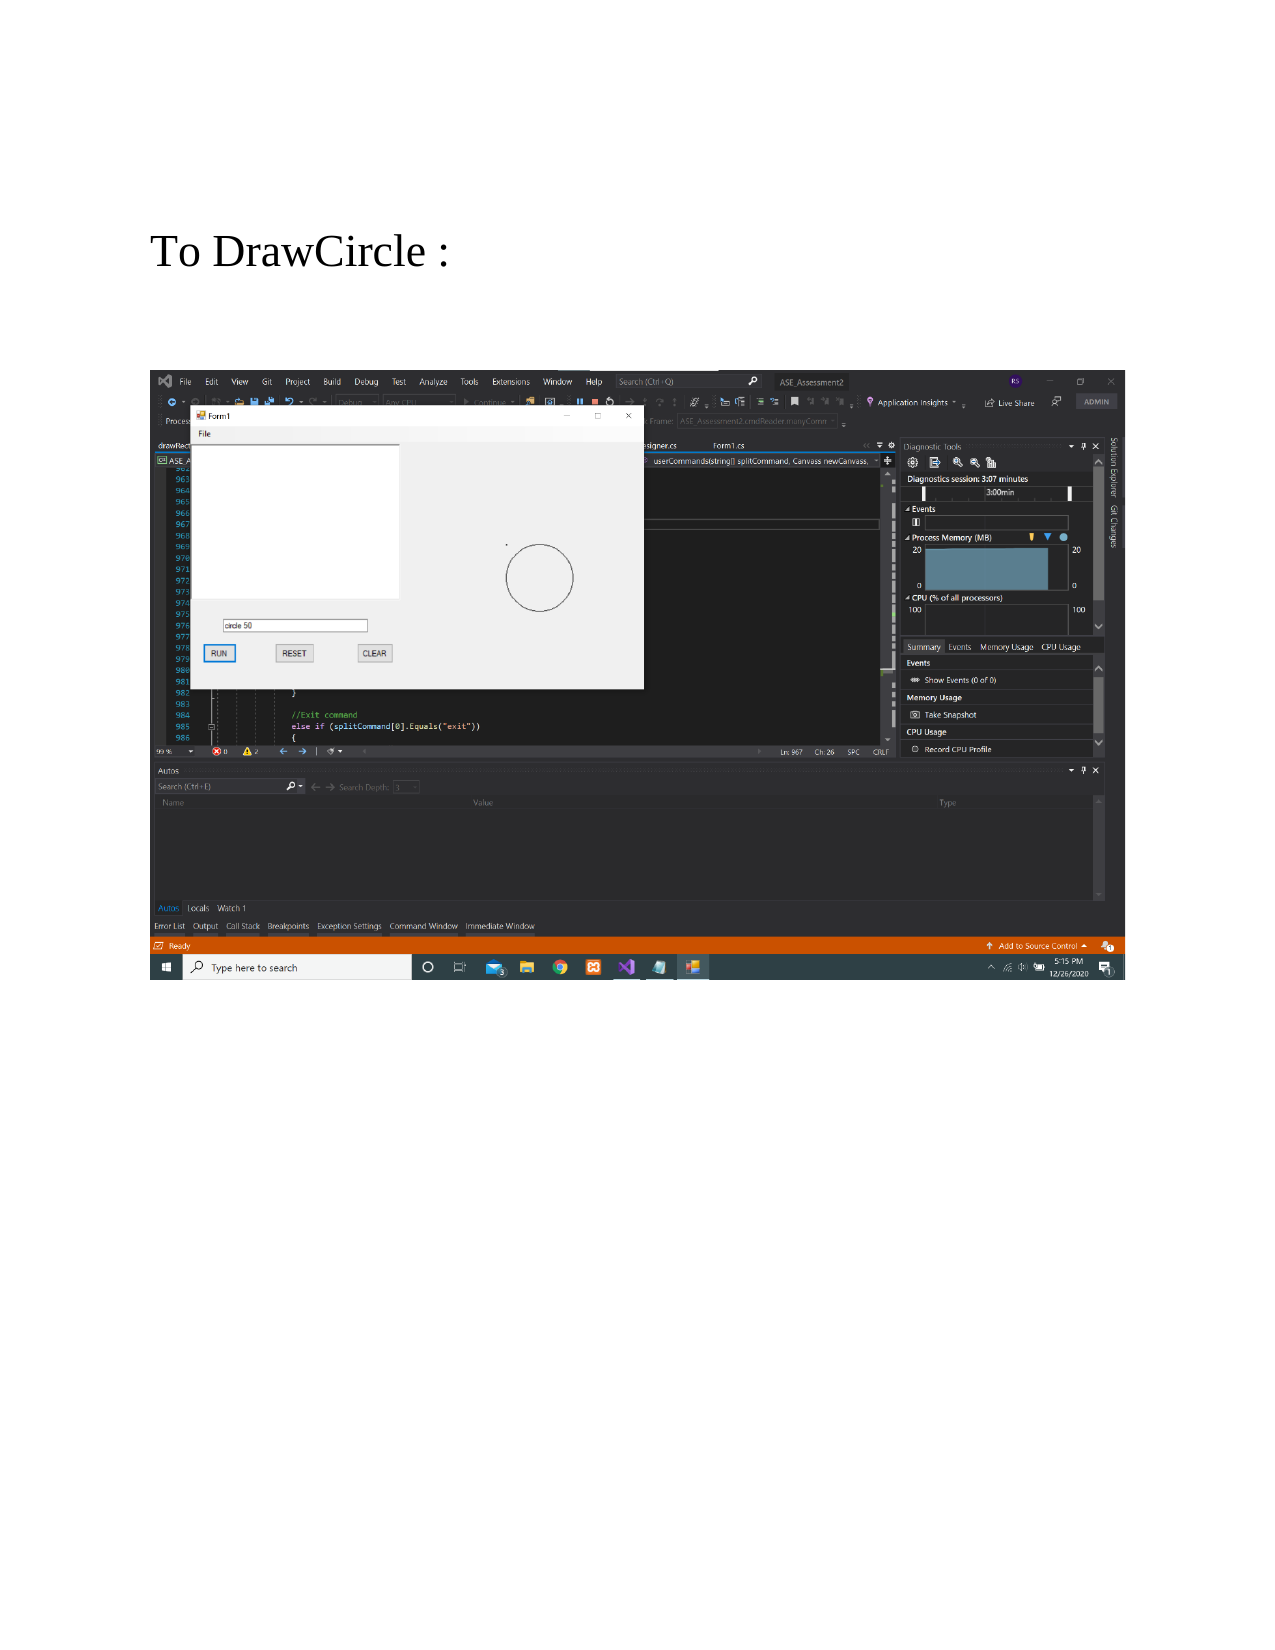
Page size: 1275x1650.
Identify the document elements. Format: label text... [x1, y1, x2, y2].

picture [150, 370, 1125, 980]
text To DrawCircle : [150, 223, 1125, 276]
